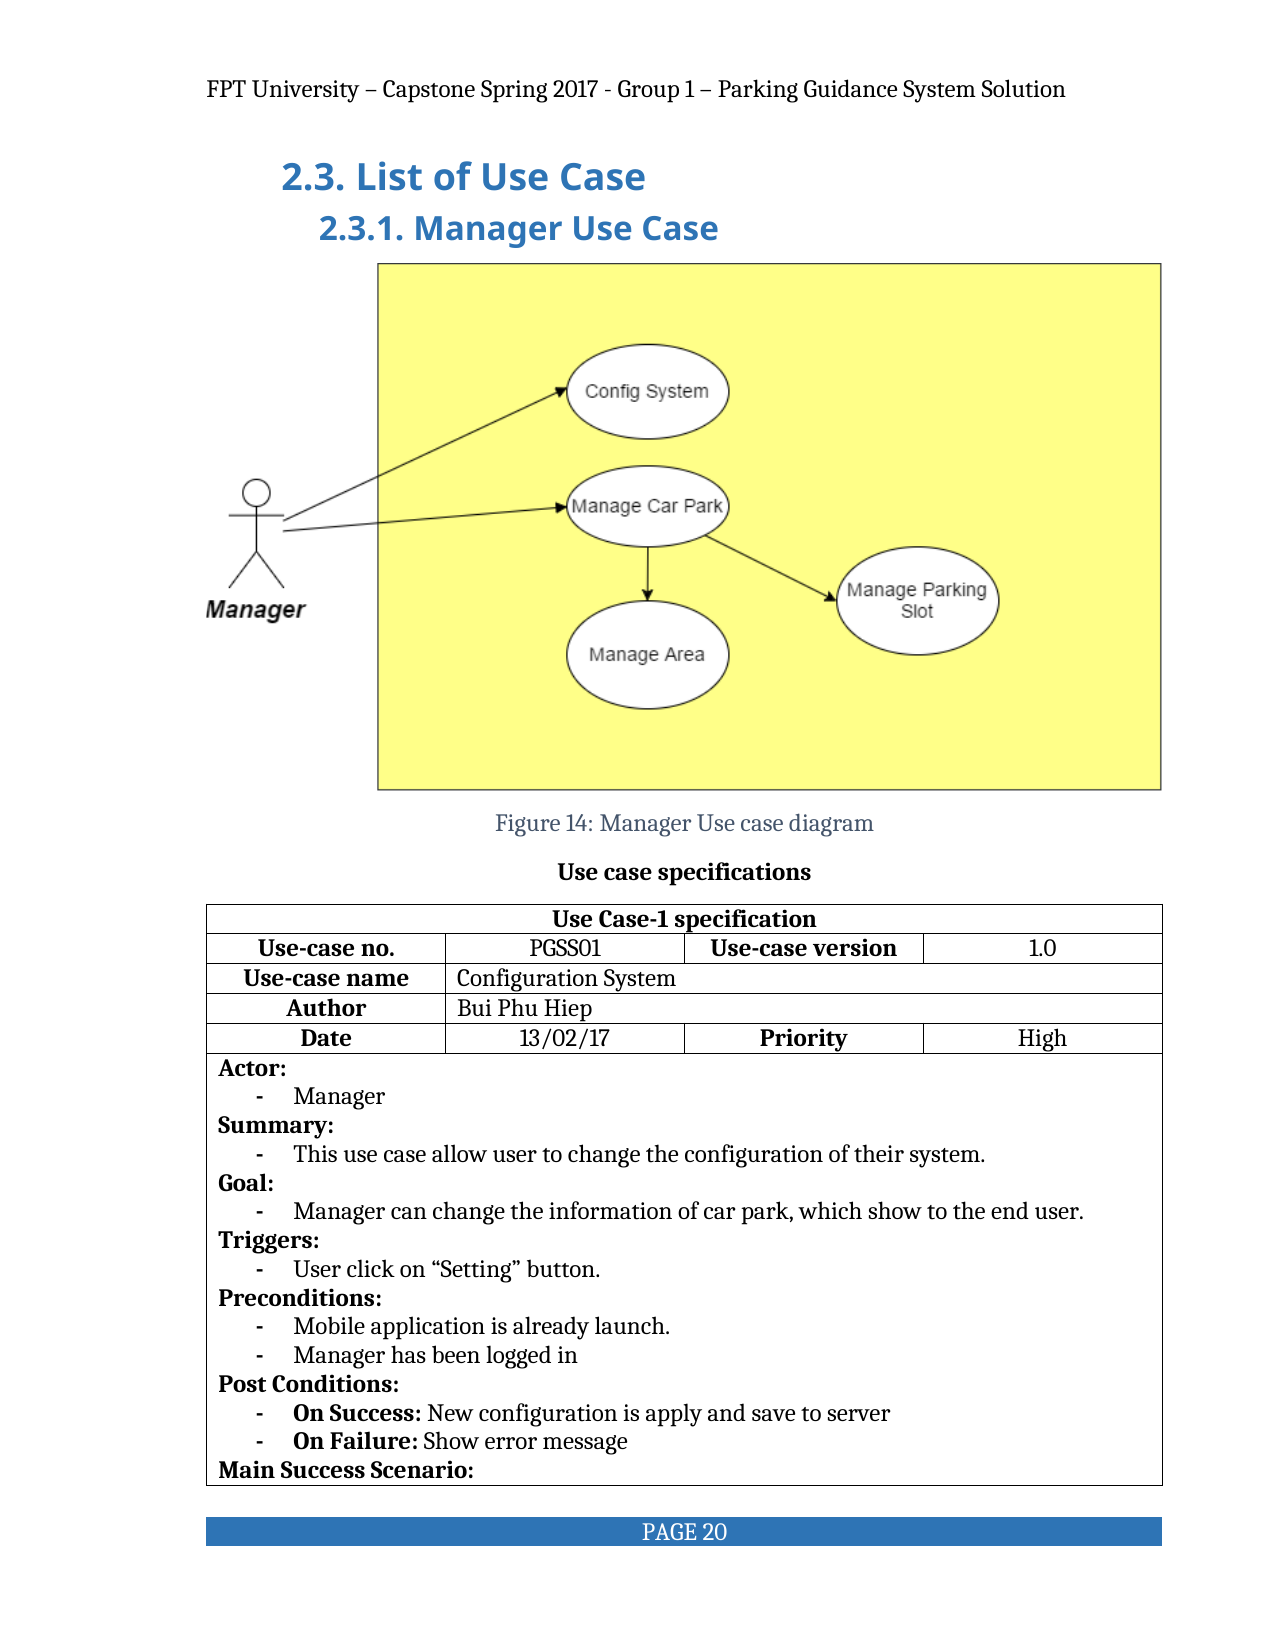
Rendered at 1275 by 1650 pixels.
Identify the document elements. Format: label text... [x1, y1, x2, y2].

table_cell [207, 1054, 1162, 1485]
text Figure 14: Manager Use case diagram [206, 808, 1162, 837]
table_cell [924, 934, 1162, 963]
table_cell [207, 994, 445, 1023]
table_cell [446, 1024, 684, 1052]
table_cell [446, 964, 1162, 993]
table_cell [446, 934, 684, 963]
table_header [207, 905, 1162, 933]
subtitle Manager Use Case [206, 205, 1162, 251]
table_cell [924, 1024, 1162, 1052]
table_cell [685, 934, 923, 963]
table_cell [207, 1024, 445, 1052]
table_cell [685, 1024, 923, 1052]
subtitle List of Use Case [206, 150, 1162, 201]
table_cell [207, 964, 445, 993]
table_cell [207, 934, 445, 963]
text Use case specifications [206, 858, 1162, 887]
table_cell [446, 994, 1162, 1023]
